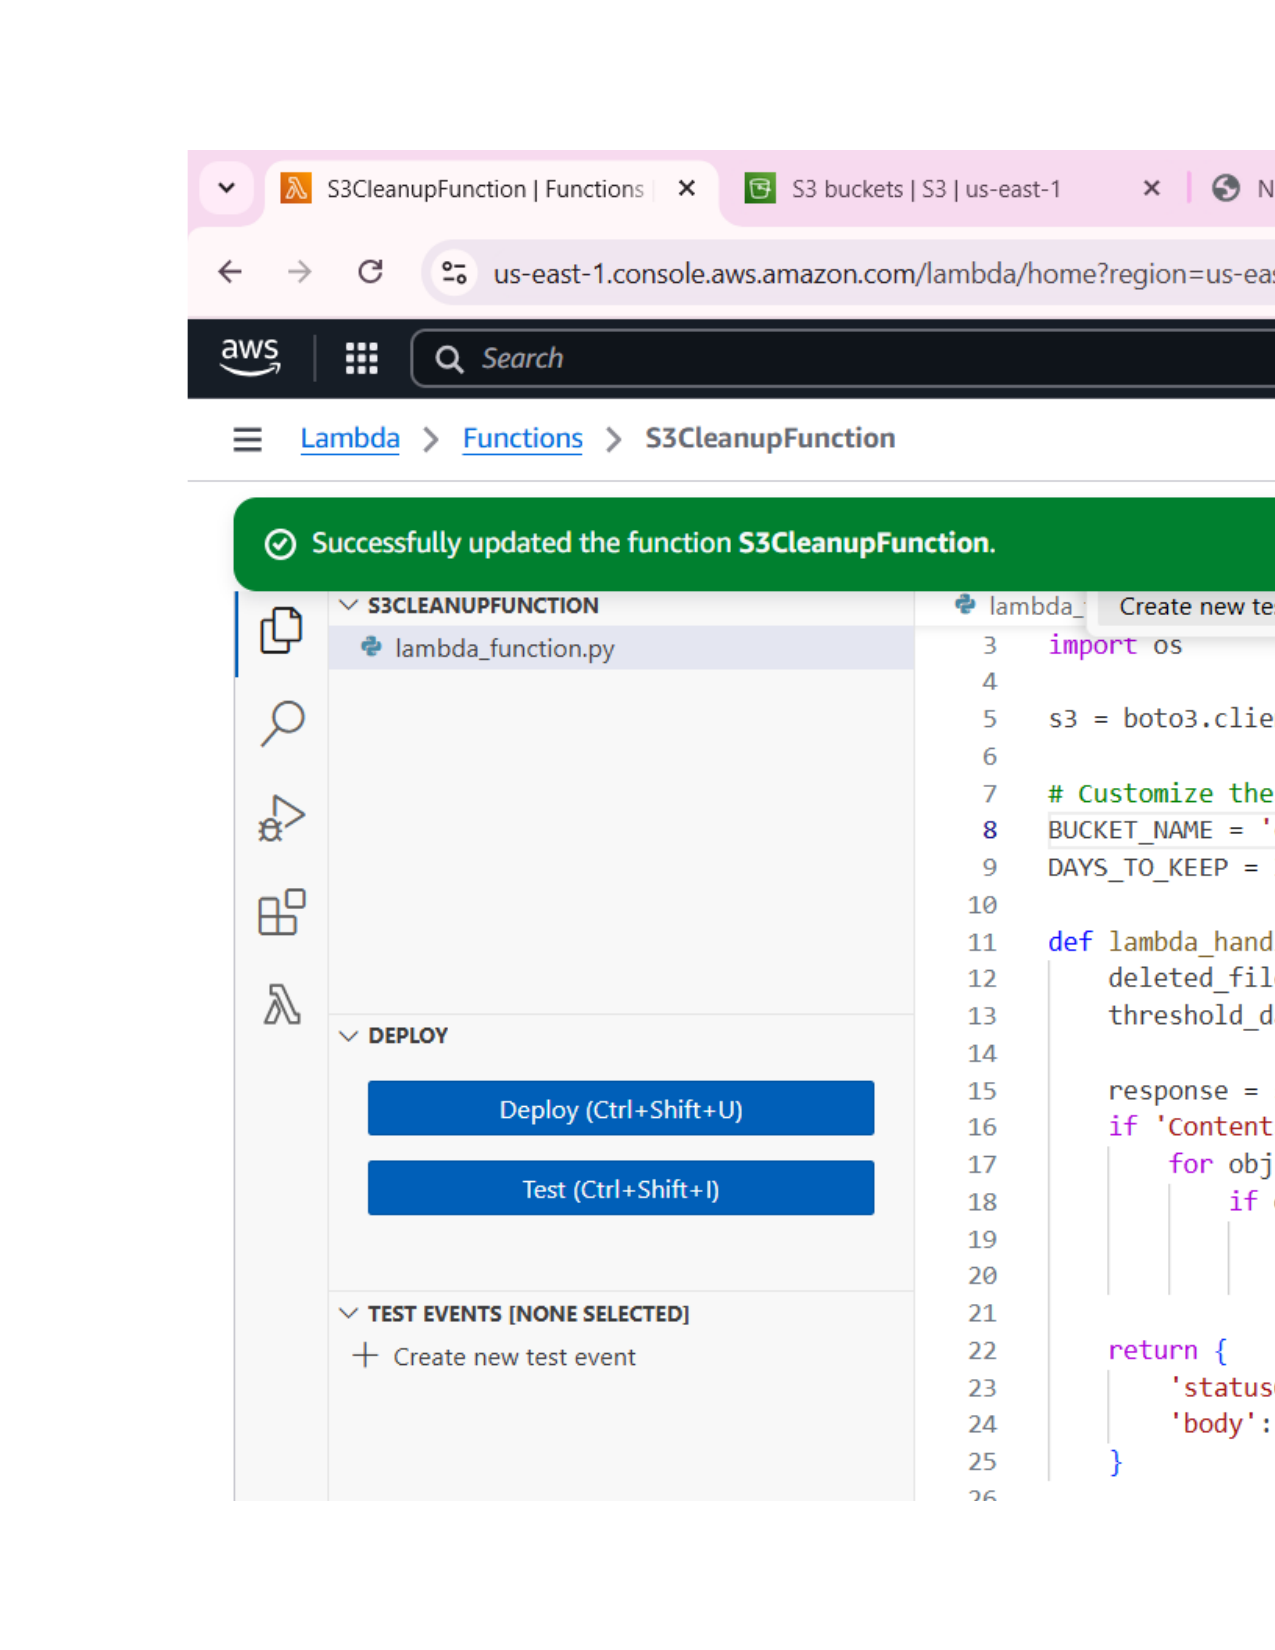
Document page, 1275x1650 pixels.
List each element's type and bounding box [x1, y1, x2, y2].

picture [187, 150, 1275, 1501]
